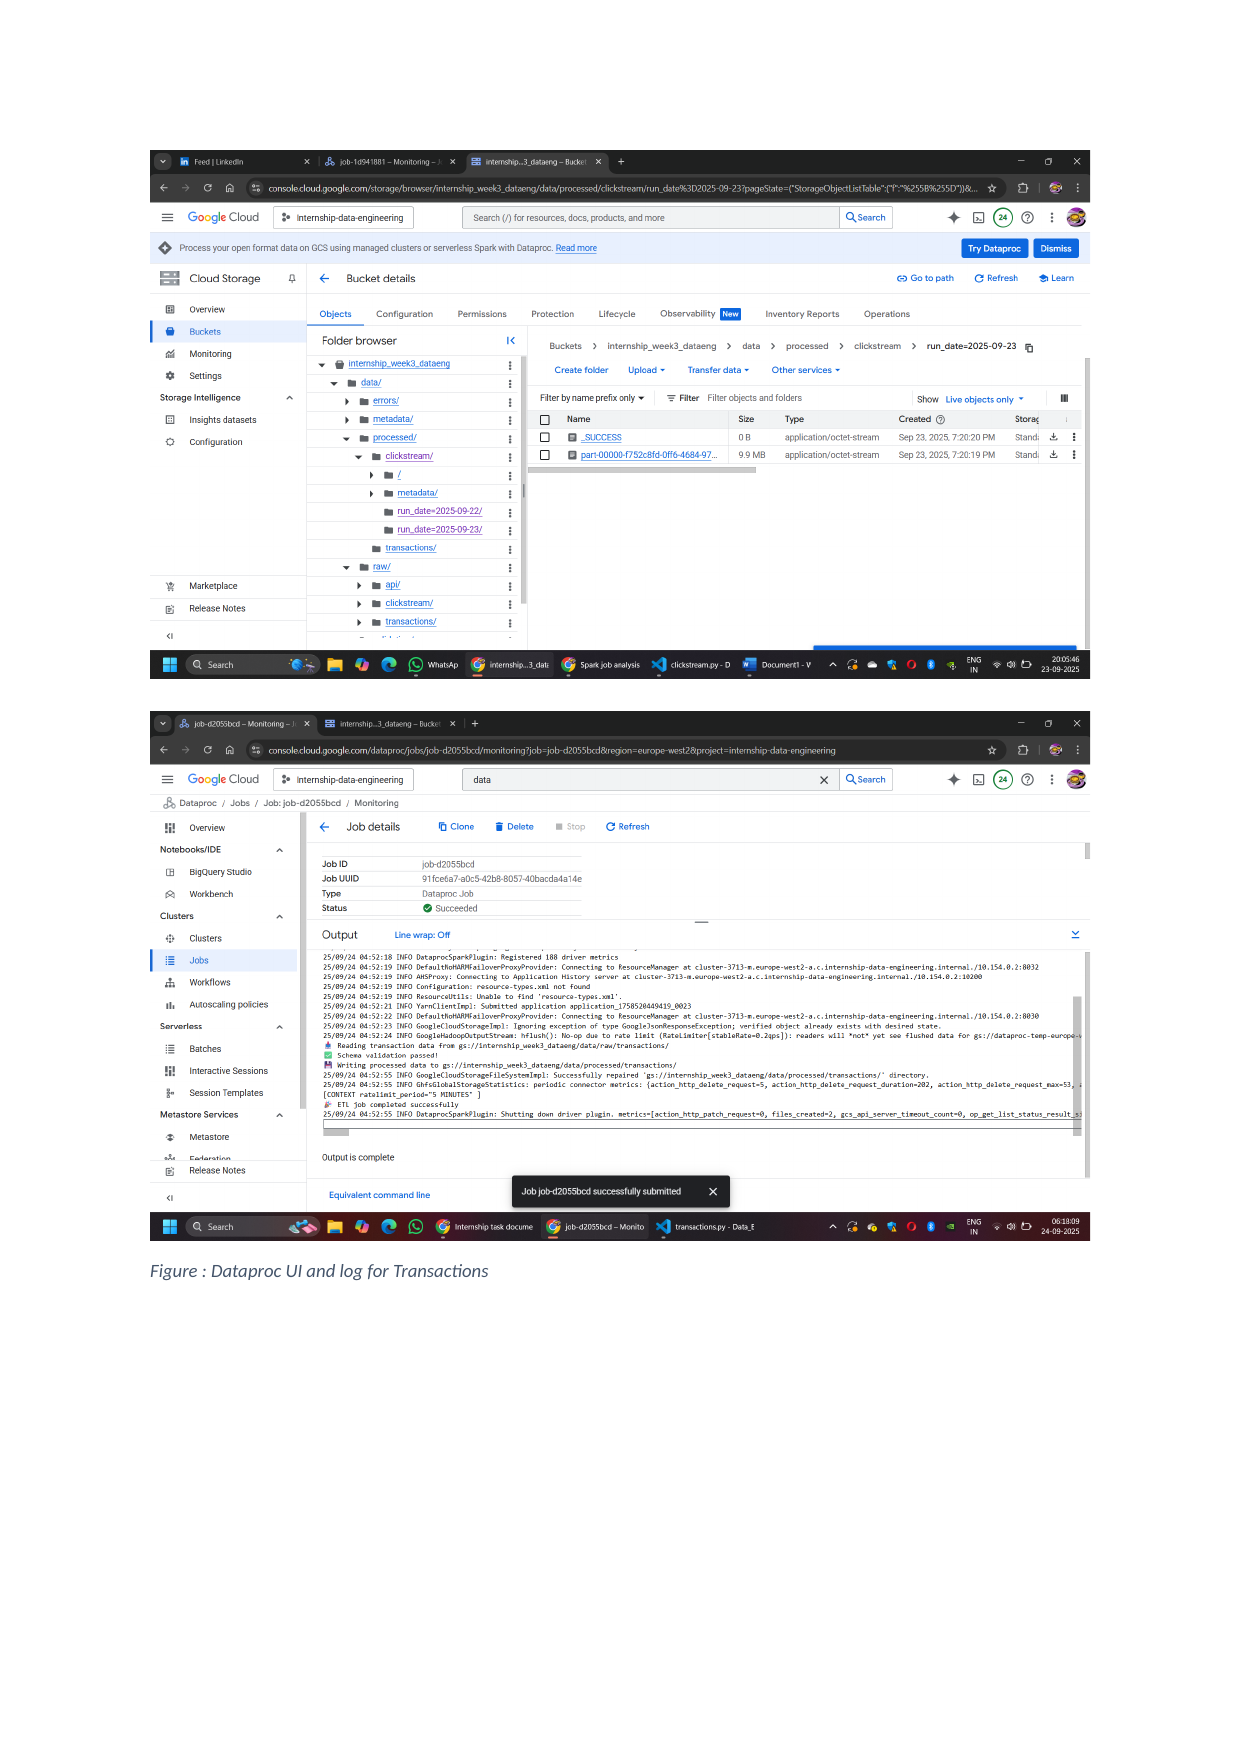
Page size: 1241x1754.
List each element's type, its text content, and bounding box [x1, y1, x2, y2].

picture [150, 150, 1091, 679]
text Figure : Dataproc UI and log for Transactions [150, 1259, 1090, 1282]
picture [150, 711, 1091, 1241]
